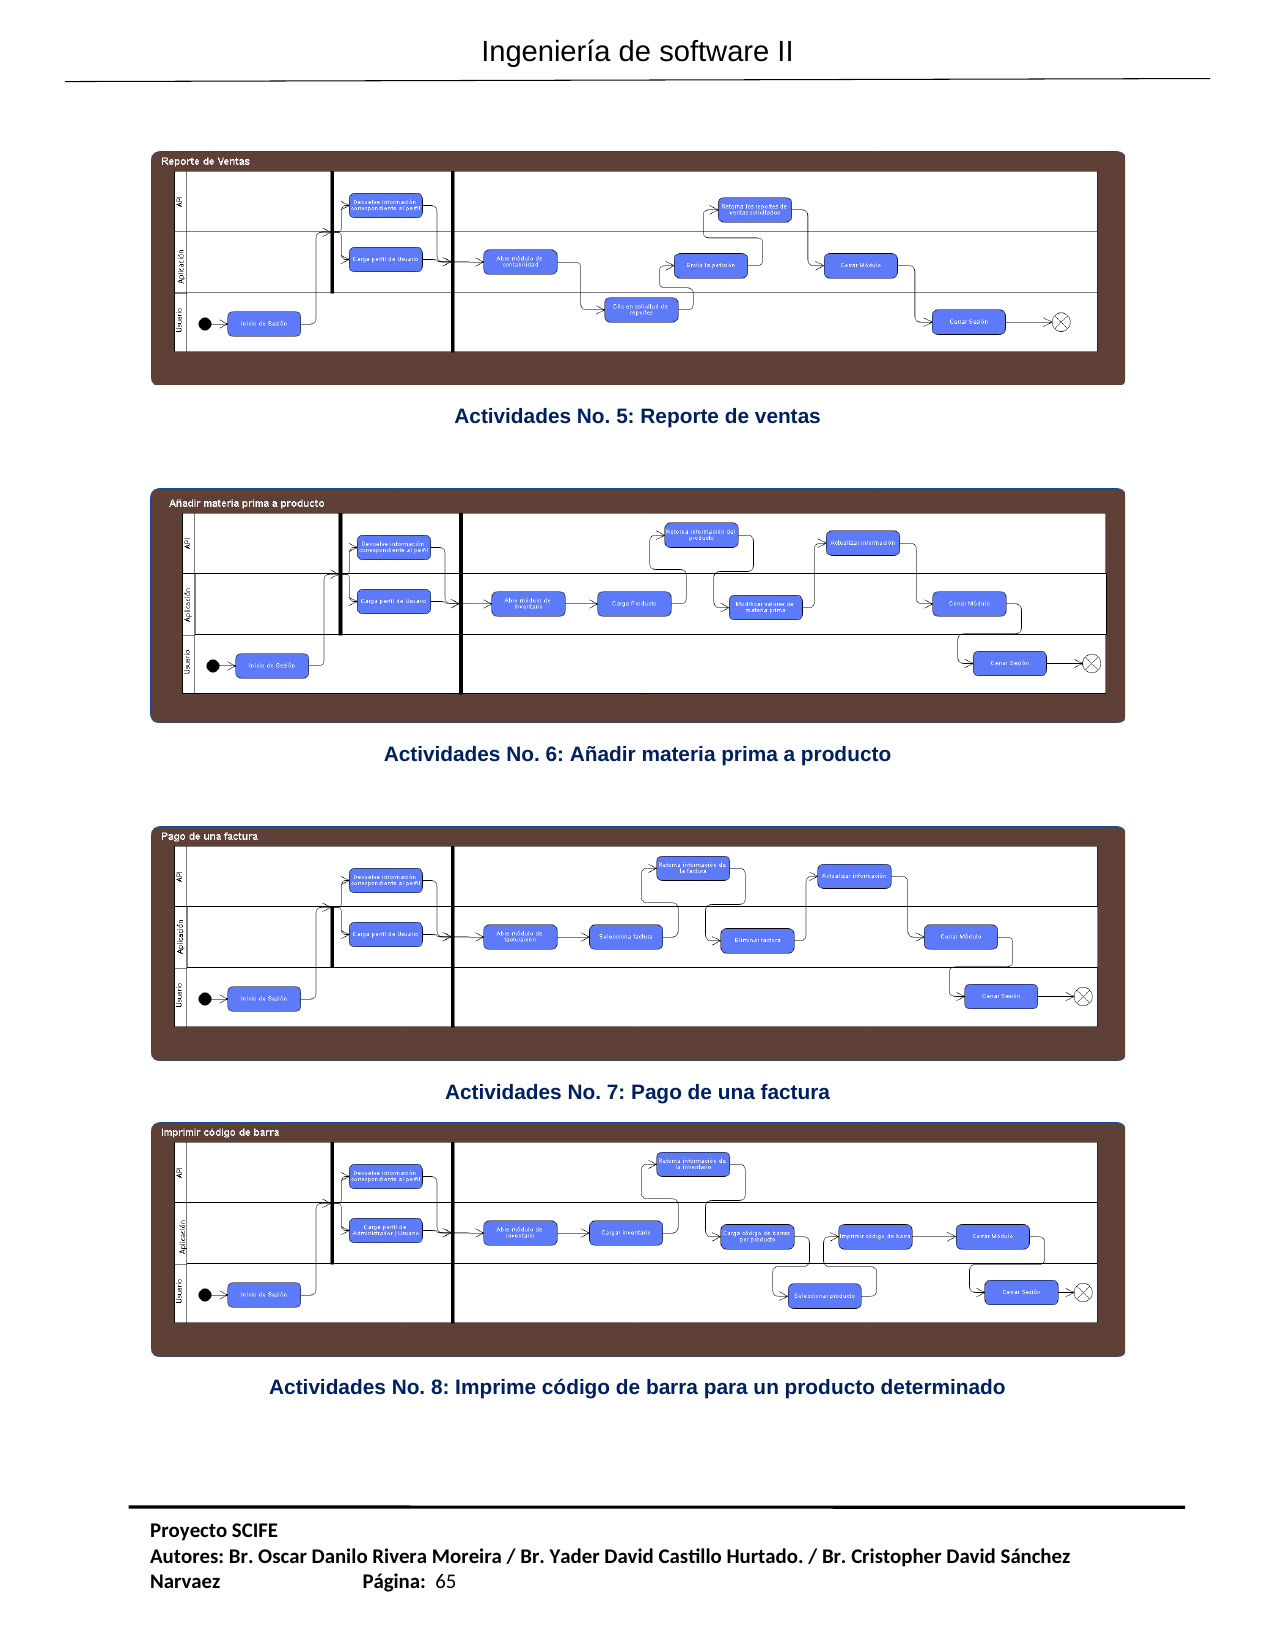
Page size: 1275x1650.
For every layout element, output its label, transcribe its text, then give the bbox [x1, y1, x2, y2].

picture [150, 1122, 1125, 1357]
picture [150, 151, 1125, 385]
picture [150, 826, 1125, 1061]
text Actividades No. 6: Añadir materia prima a producto [150, 742, 1125, 766]
text Actividades No. 7: Pago de una factura [150, 1080, 1125, 1104]
text Actividades No. 8: Imprime código de barra para un producto determinado [150, 1375, 1125, 1399]
picture [150, 488, 1125, 723]
text Actividades No. 5: Reporte de ventas [150, 404, 1125, 428]
